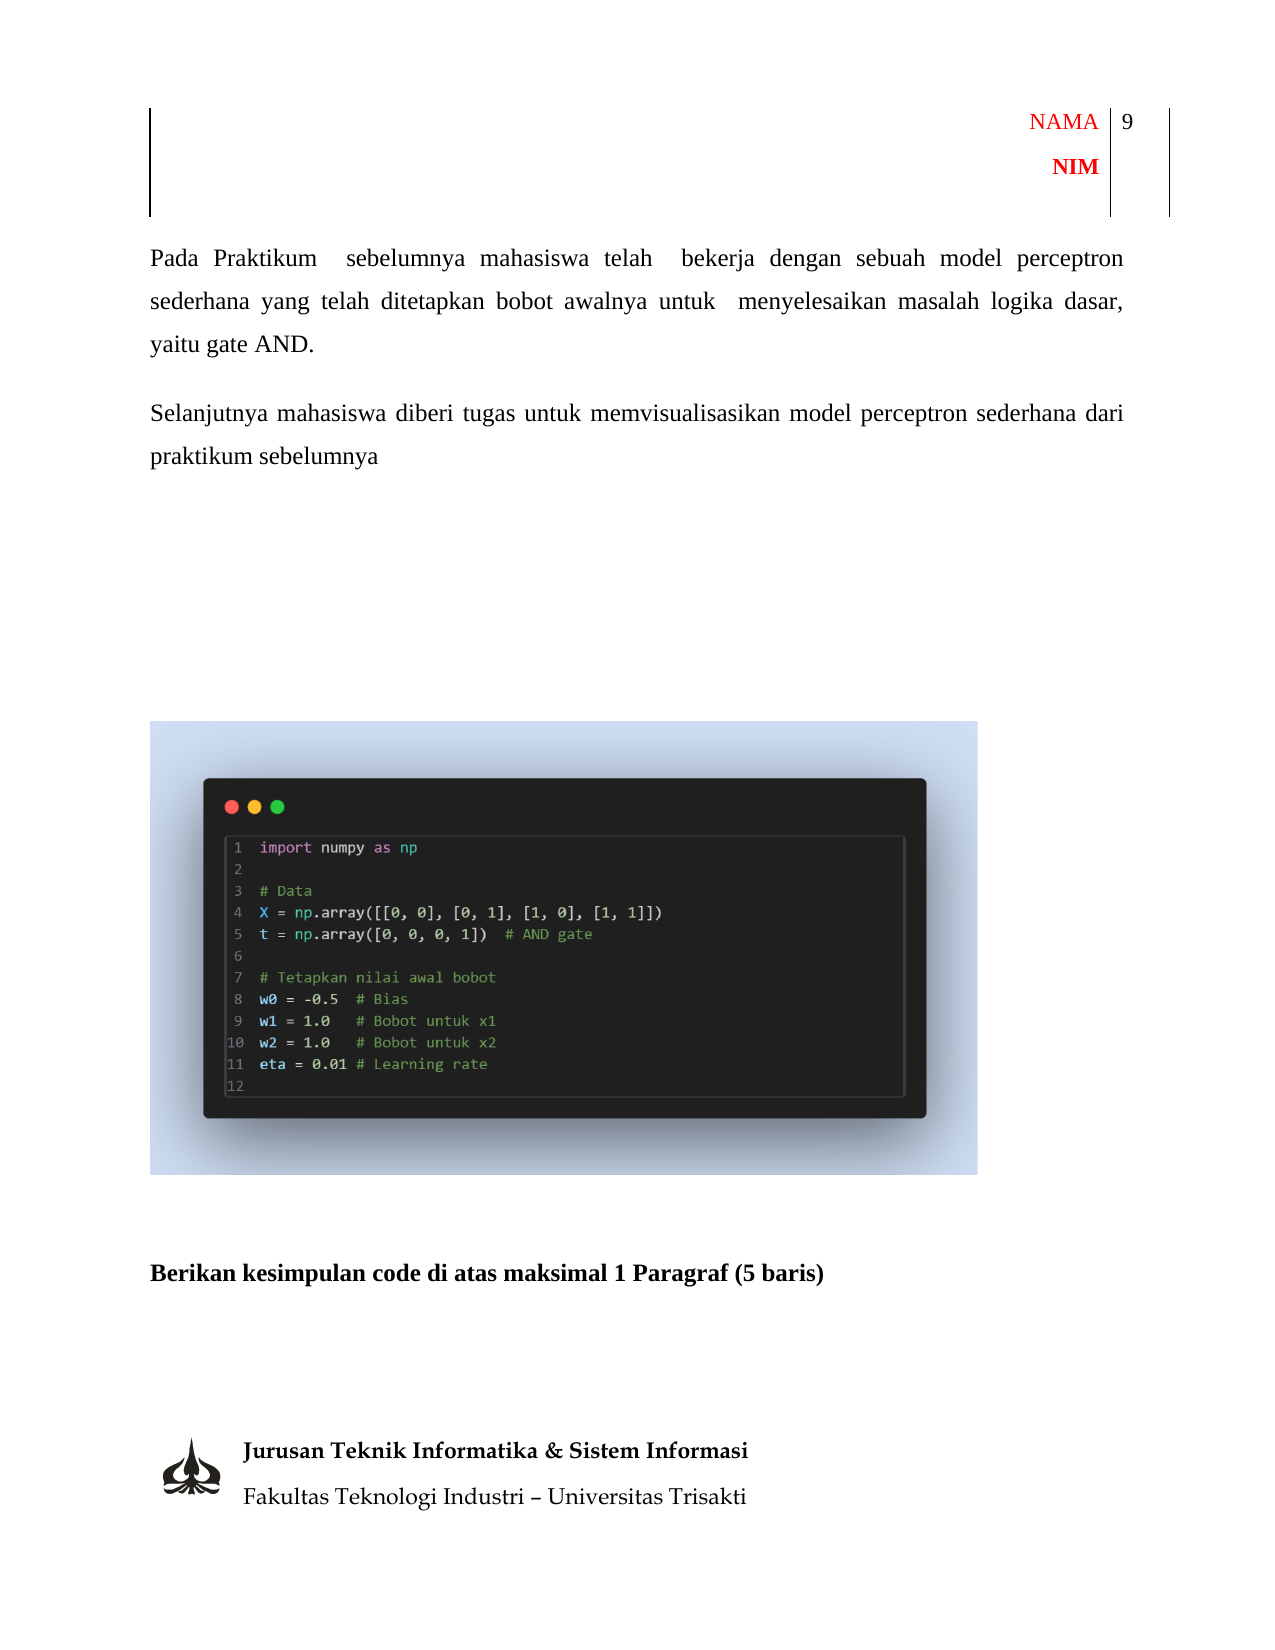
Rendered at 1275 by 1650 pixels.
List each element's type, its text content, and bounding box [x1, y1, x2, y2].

picture [150, 721, 978, 1175]
text Selanjutnya mahasiswa diberi tugas untuk memvisualisasikan model perceptron sederhana dari praktikum sebelumnya [150, 398, 1125, 469]
text Pada Praktikum sebelumnya mahasiswa telah bekerja dengan sebuah model perceptron sederhana yang telah ditetapkan bobot awalnya untuk menyelesaikan masalah logika dasar, yaitu gate AND. [150, 243, 1125, 358]
text Berikan kesimpulan code di atas maksimal 1 Paragraf (5 baris) [150, 1258, 1125, 1287]
picture [162, 1437, 221, 1495]
